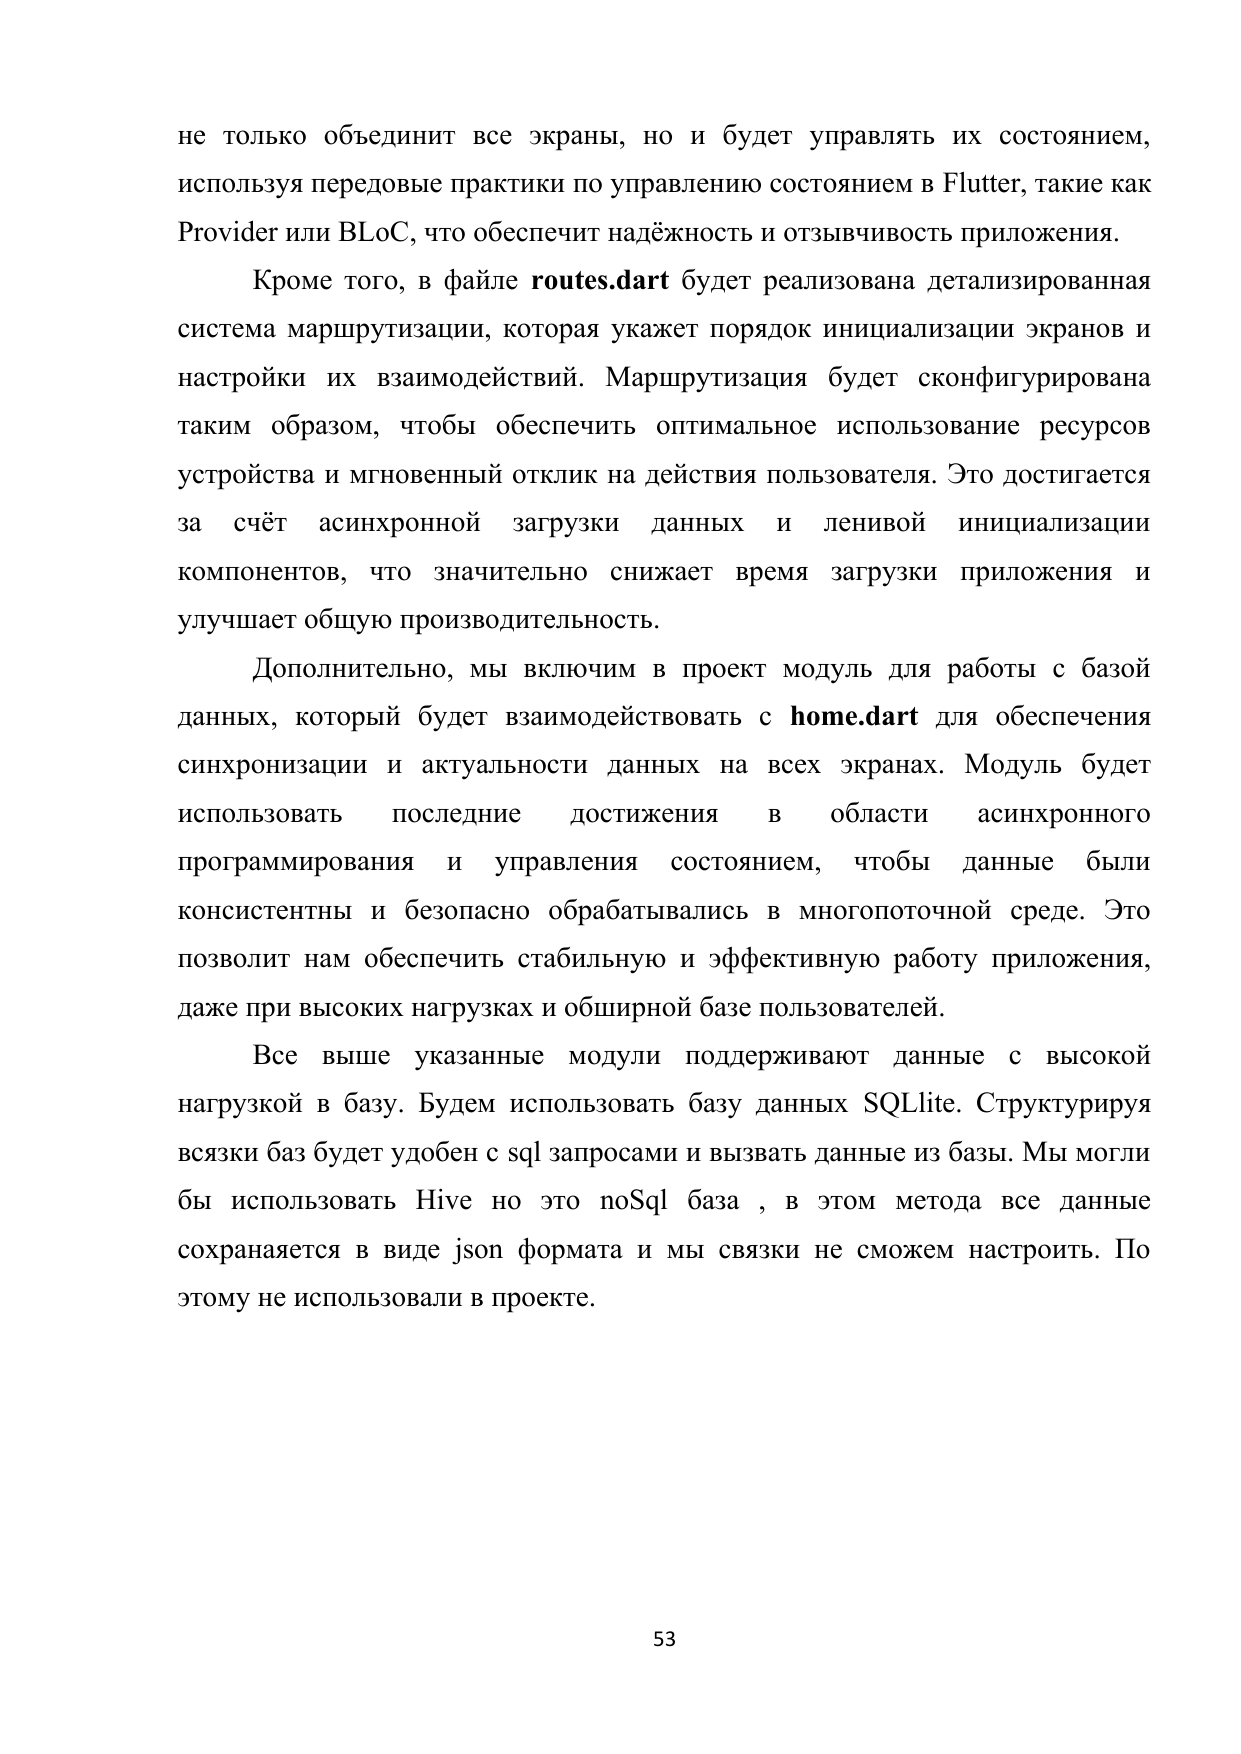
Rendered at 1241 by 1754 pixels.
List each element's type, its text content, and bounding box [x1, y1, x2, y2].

text Дополнительно, мы включим в проект модуль для работы с базой данных, который будет взаимодействовать с home.dart для обеспечения синхронизации и актуальности данных на всех экранах. Модуль будет использовать последние достижения в области асинхронного программирования и управления состоянием, чтобы данные были консистентны и безопасно обрабатывались в многопоточной среде. Это позволит нам обеспечить стабильную и эффективную работу приложения, даже при высоких нагрузках и обширной базе пользователей. [177, 651, 1152, 1022]
text Все выше указанные модули поддерживают данные с высокой нагрузкой в базу. Будем использовать базу данных SQLlite. Структурируя всязки баз будет удобен с sql запросами и вызвать данные из базы. Мы могли бы использовать Hive но это noSql база , в этом метода все данные сохранаяется в виде json формата и мы связки не сможем настроить. По этому не использовали в проекте. [177, 1038, 1152, 1313]
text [177, 118, 1152, 247]
text Кроме того, в файле routes.dart будет реализована детализированная система маршрутизации, которая укажет порядок инициализации экранов и настройки их взаимодействий. Маршрутизация будет сконфигурирована таким образом, чтобы обеспечить оптимальное использование ресурсов устройства и мгновенный отклик на действия пользователя. Это достигается за счёт асинхронной загрузки данных и ленивой инициализации компонентов, что значительно снижает время загрузки приложения и улучшает общую производительность. [177, 263, 1152, 635]
